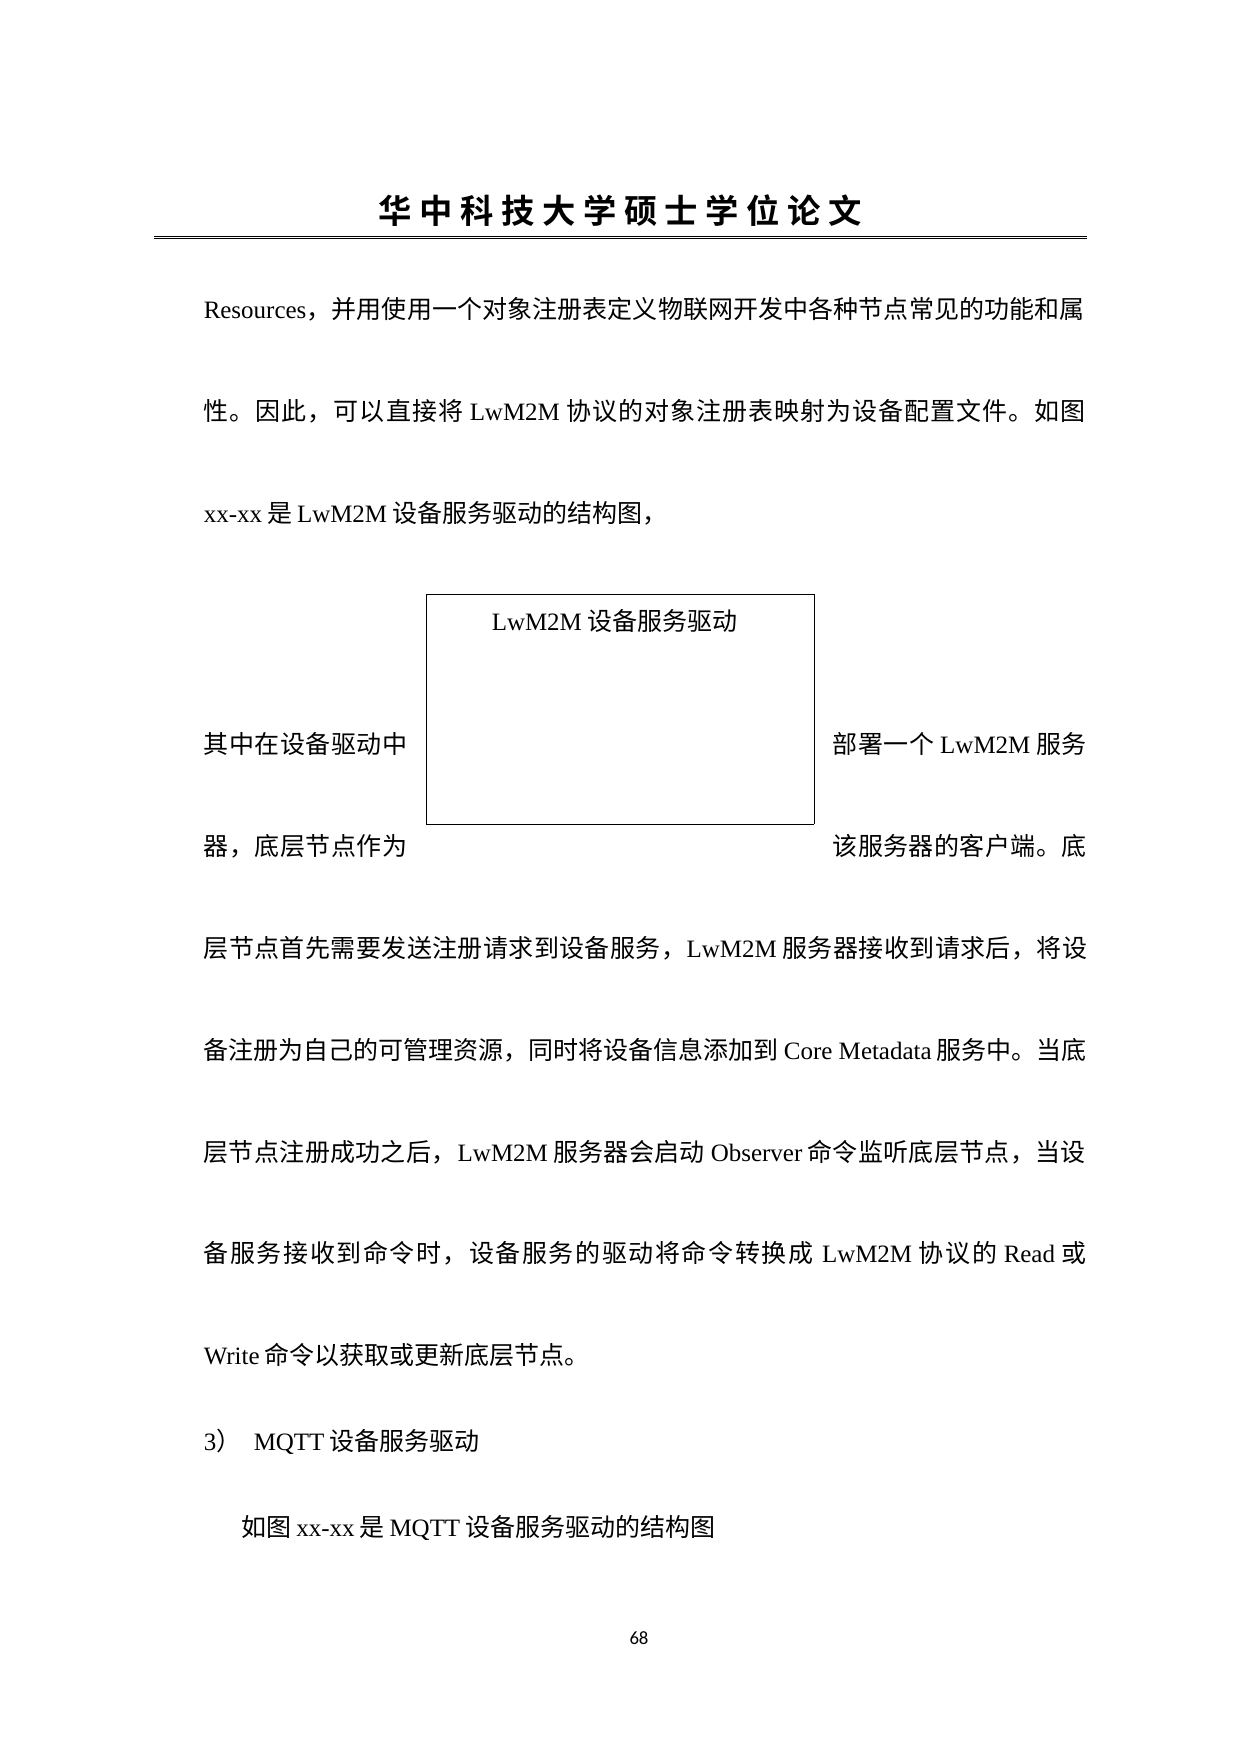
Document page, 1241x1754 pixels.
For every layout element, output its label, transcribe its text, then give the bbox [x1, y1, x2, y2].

list 如图xx-xx是MQTT设备服务驱动的结构图 [241, 1492, 1087, 1560]
list MQTT设备服务驱动 [203, 1406, 1087, 1474]
text 其中在设备驱动中部署一个LwM2M服务器，底层节点作为该服务器的客户端。底层节点首先需要发送注册请求到设备服务，LwM2M服务器接收到请求后，将设备注册为自己的可管理资源，同时将设备信息添加到Core Metadata服务中。当底层节点注册成功之后，LwM2M服务器会启动Observer命令监听底层节点，当设备服务接收到命令时，设备服务的驱动将命令转换成LwM2M协议的Read或Write命令以获取或更新底层节点。 [203, 709, 1087, 1388]
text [203, 274, 1087, 546]
